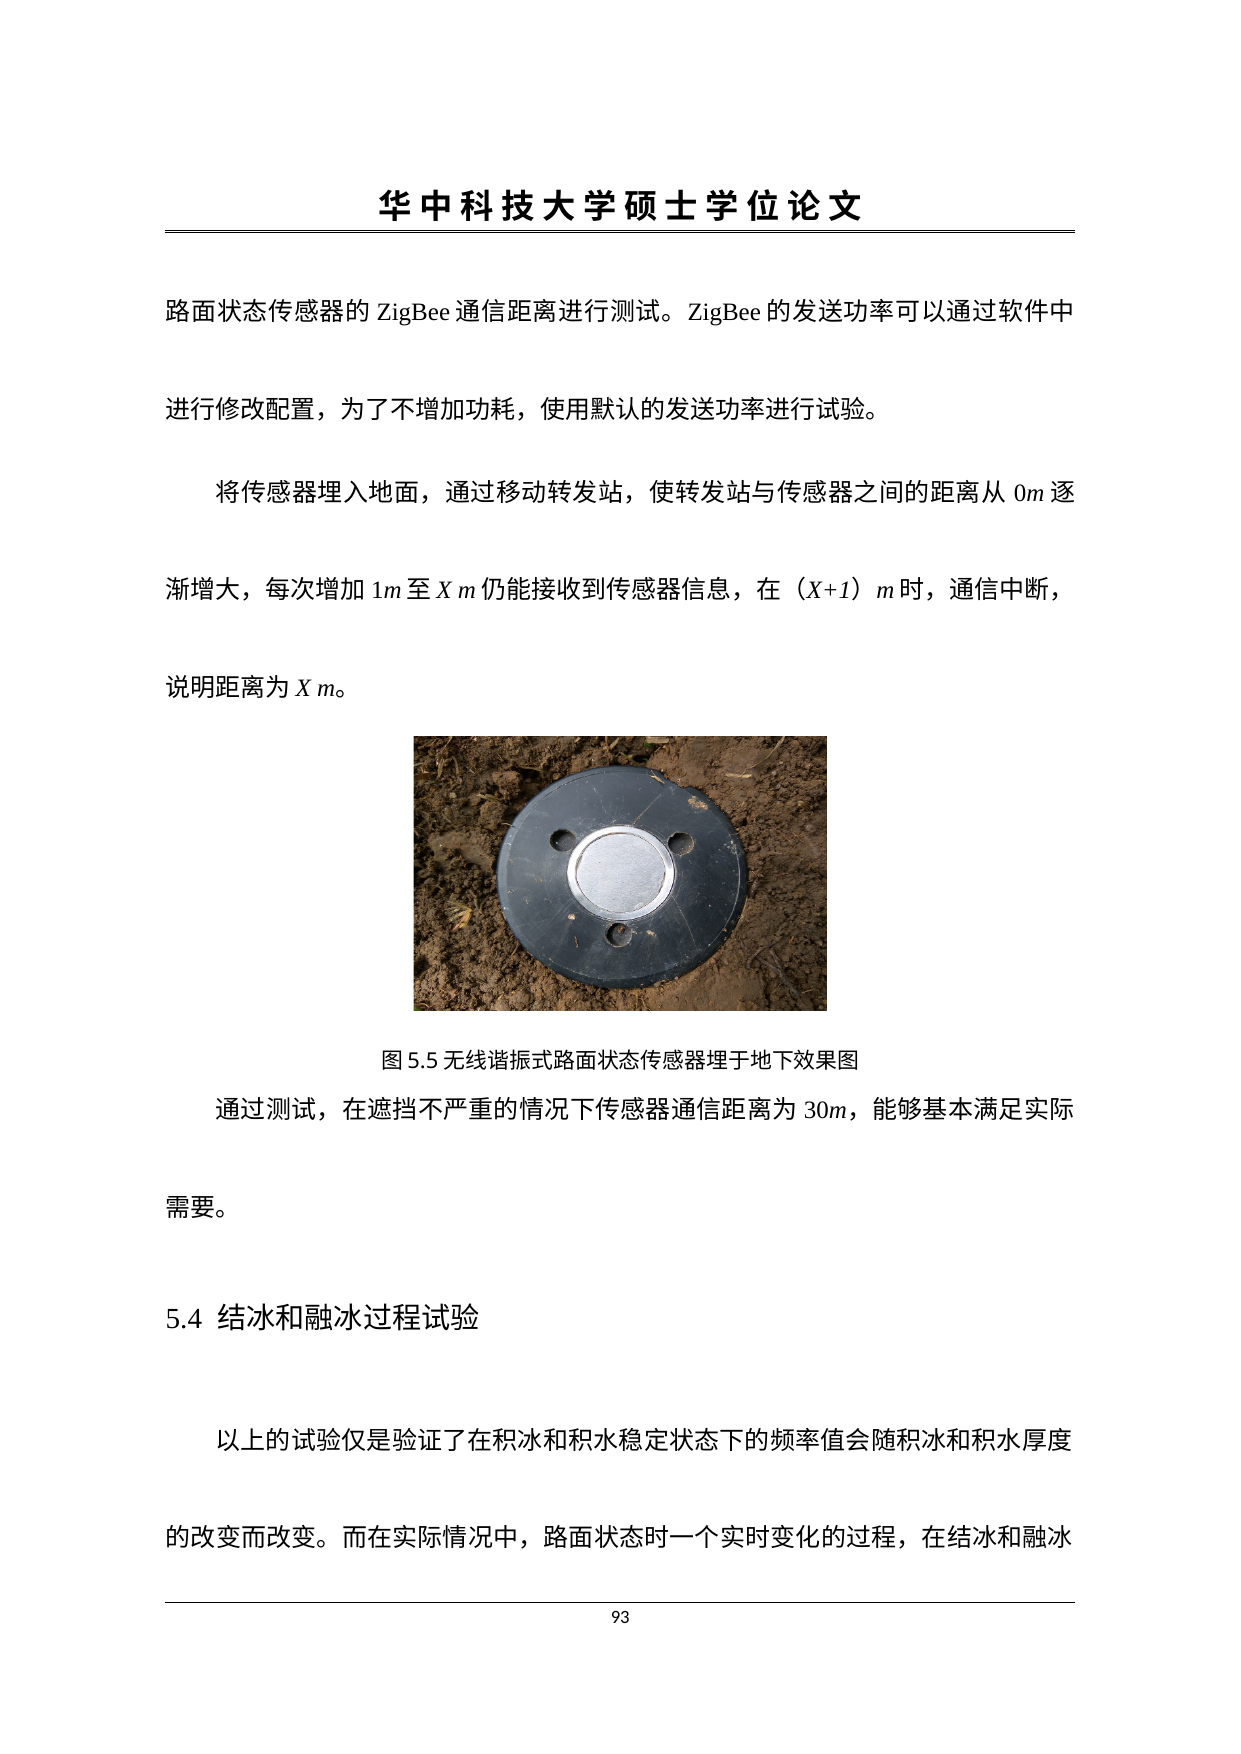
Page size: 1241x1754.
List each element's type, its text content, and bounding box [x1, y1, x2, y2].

text 将传感器埋入地面，通过移动转发站，使转发站与传感器之间的距离从0m逐渐增大，每次增加1m至X m仍能接收到传感器信息，在（X+1）m时，通信中断，说明距离为X m。 [165, 458, 1075, 718]
list 结冰和融冰过程试验 [165, 1283, 1075, 1348]
picture [413, 736, 827, 1011]
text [165, 1406, 1075, 1568]
text 通过测试，在遮挡不严重的情况下传感器通信距离为30m，能够基本满足实际需要。 [165, 1075, 1075, 1238]
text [165, 277, 1075, 440]
text 图5.5 无线谐振式路面状态传感器埋于地下效果图 [165, 1043, 1075, 1075]
